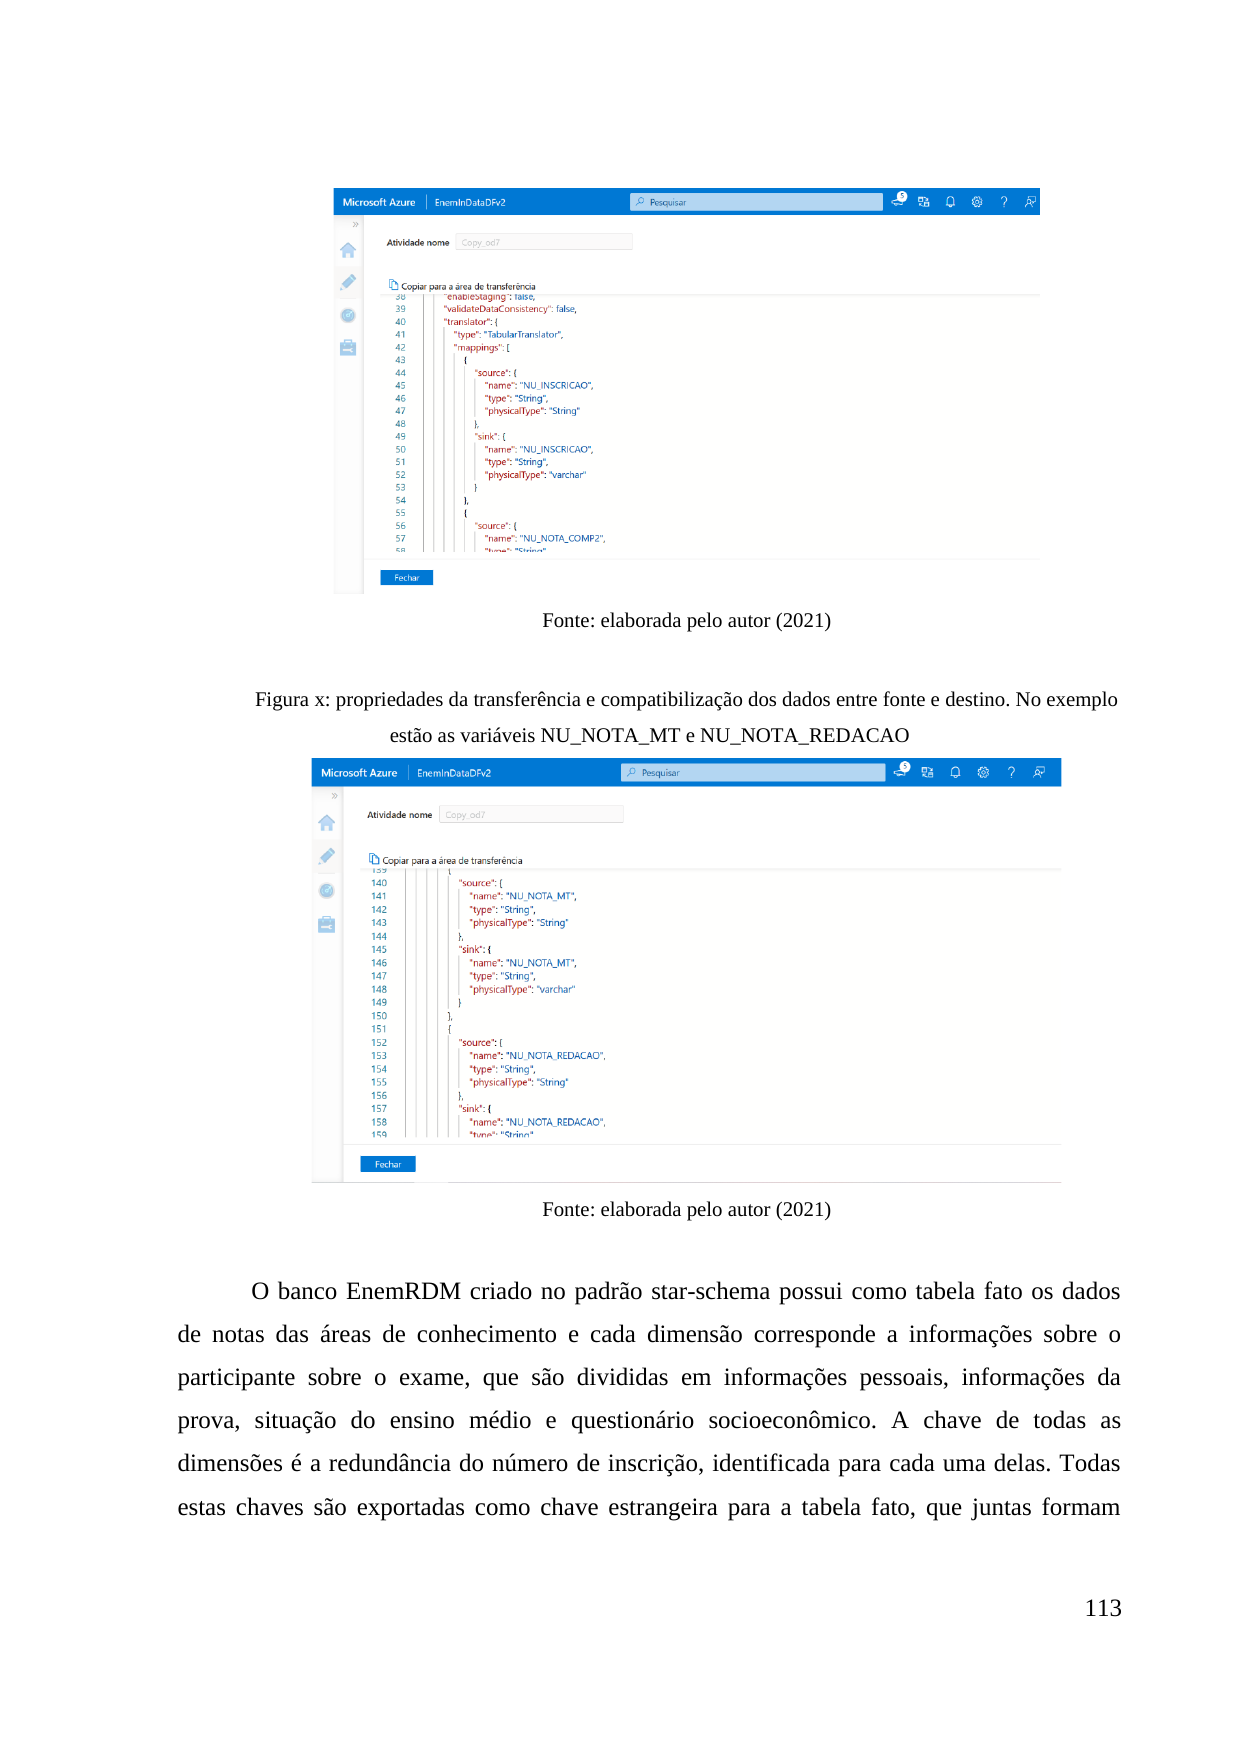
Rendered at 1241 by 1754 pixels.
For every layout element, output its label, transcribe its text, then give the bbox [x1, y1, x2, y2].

picture [311, 758, 1062, 1183]
text Fonte: elaborada pelo autor (2021) [177, 608, 1122, 632]
text Figura x: propriedades da transferência e compatibilização dos dados entre fonte e destino. No exemplo estão as variáveis NU_NOTA_MT e NU_NOTA_REDACAO [177, 687, 1122, 747]
text Fonte: elaborada pelo autor (2021) [177, 1197, 1122, 1221]
picture [333, 188, 1040, 594]
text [177, 1276, 1122, 1520]
